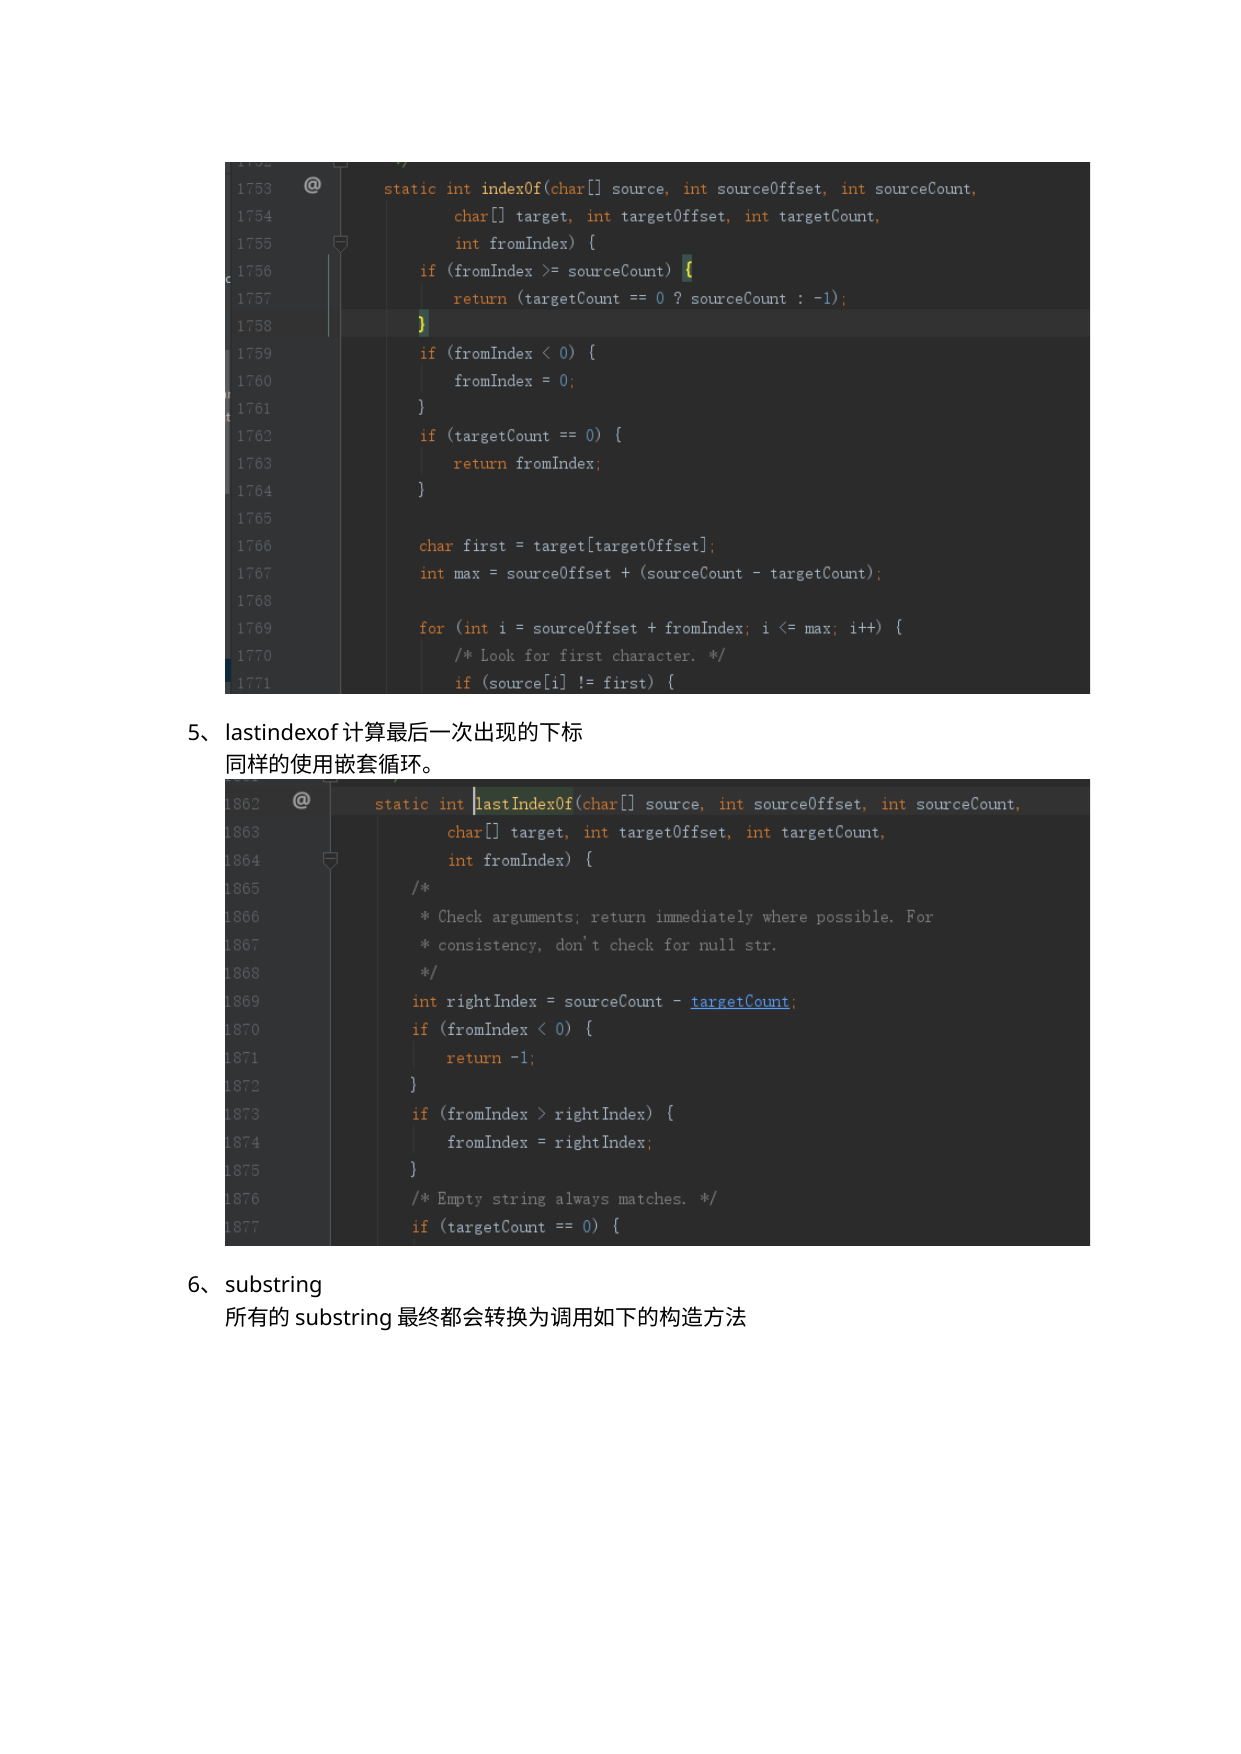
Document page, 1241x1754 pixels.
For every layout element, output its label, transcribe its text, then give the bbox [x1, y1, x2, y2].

list 所有的substring最终都会转换为调用如下的构造方法 [225, 1299, 1053, 1332]
list 同样的使用嵌套循环。 [225, 747, 1053, 779]
picture [225, 162, 1091, 694]
list substring [187, 1267, 1053, 1299]
list lastindexof计算最后一次出现的下标 [187, 714, 1053, 747]
picture [225, 779, 1091, 1246]
